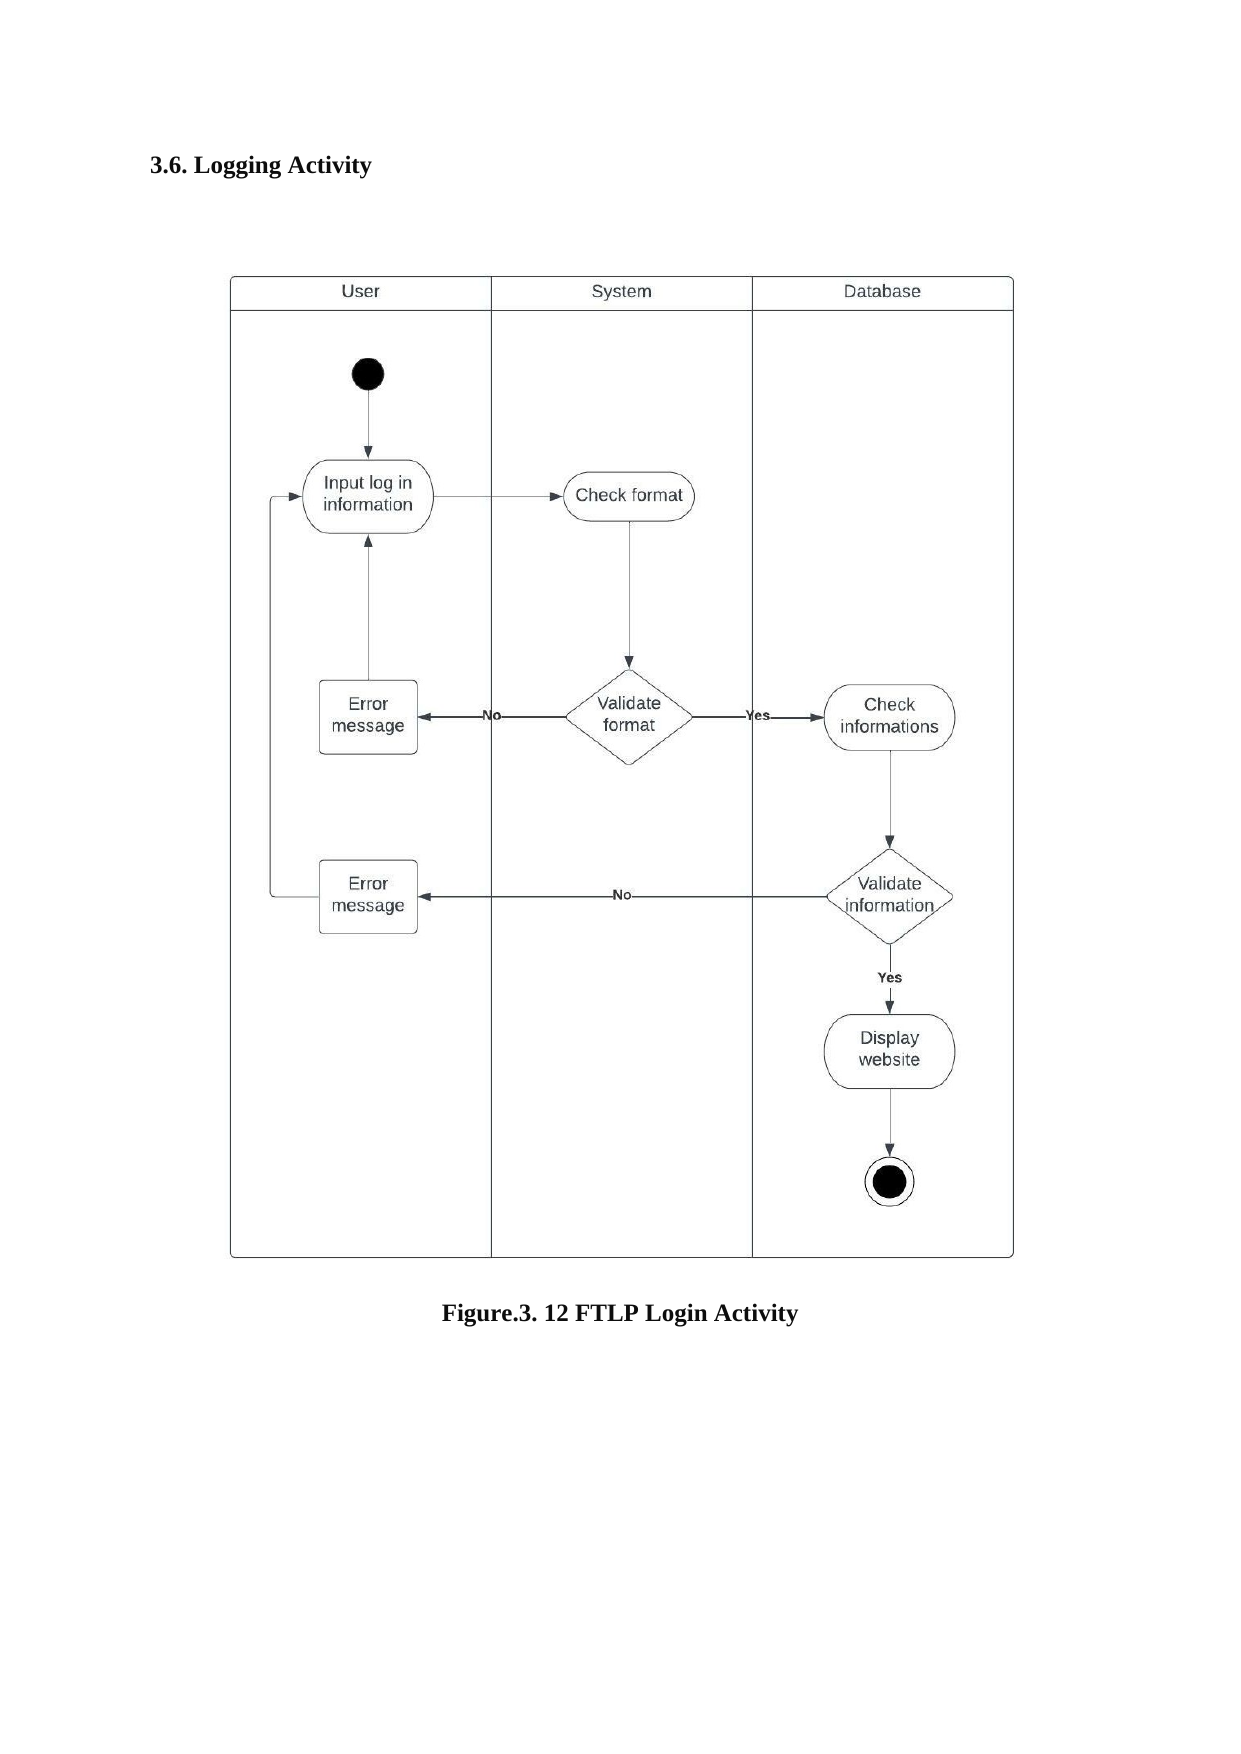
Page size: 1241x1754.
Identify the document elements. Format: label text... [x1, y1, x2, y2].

subtitle 3.6. Logging Activity [150, 150, 1090, 179]
picture [196, 194, 1045, 1290]
